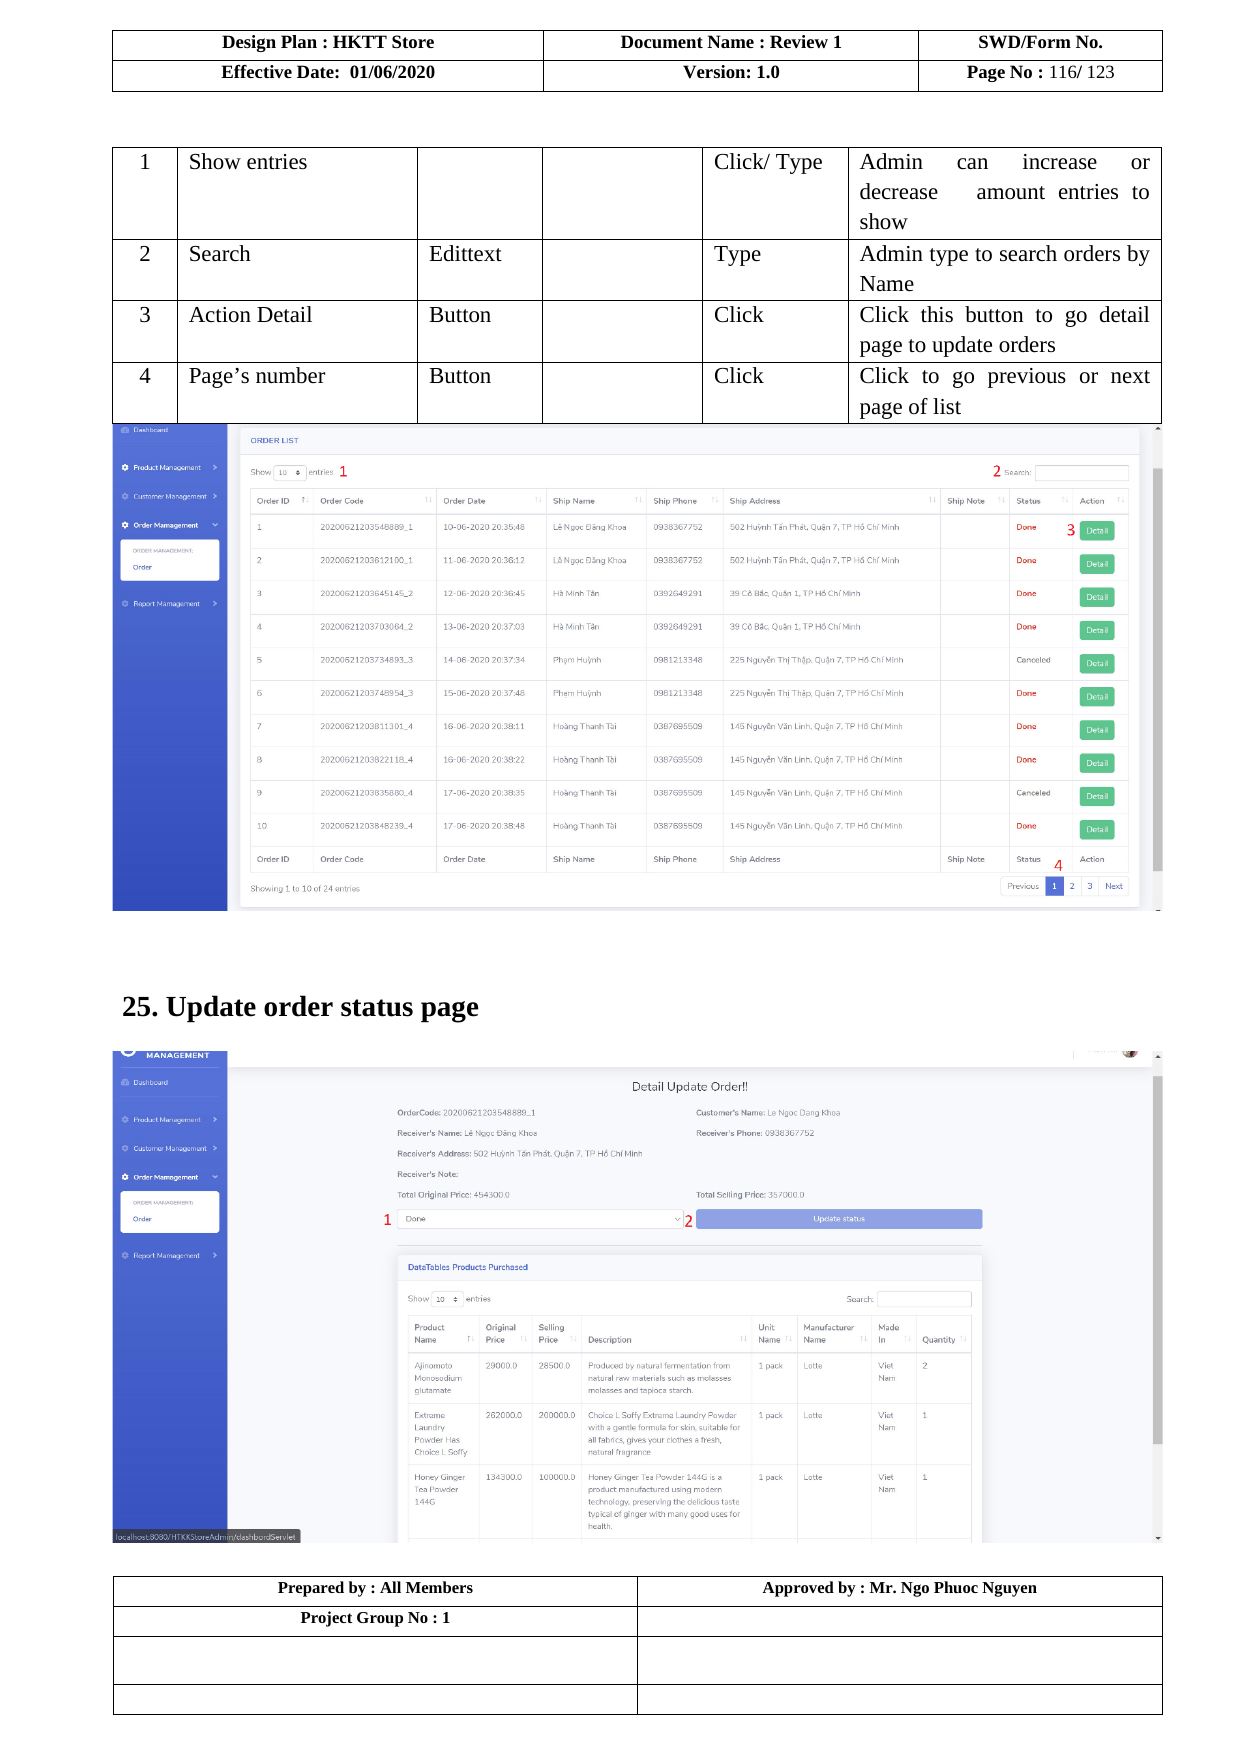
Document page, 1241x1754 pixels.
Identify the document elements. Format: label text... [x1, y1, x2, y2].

picture [112, 424, 1163, 911]
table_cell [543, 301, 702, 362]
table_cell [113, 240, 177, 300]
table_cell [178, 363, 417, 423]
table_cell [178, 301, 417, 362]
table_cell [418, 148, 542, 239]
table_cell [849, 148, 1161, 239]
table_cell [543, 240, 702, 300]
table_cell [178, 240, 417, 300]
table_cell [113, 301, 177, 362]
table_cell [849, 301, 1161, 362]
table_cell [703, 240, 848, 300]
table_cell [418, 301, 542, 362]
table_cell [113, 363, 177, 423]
picture [112, 1051, 1163, 1543]
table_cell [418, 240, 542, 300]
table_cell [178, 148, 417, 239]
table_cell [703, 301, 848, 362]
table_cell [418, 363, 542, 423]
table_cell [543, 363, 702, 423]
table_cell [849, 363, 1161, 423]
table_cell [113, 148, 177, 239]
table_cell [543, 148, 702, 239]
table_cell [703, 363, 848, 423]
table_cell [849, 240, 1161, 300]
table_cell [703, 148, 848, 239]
subtitle 25. Update order status page [122, 989, 1162, 1022]
